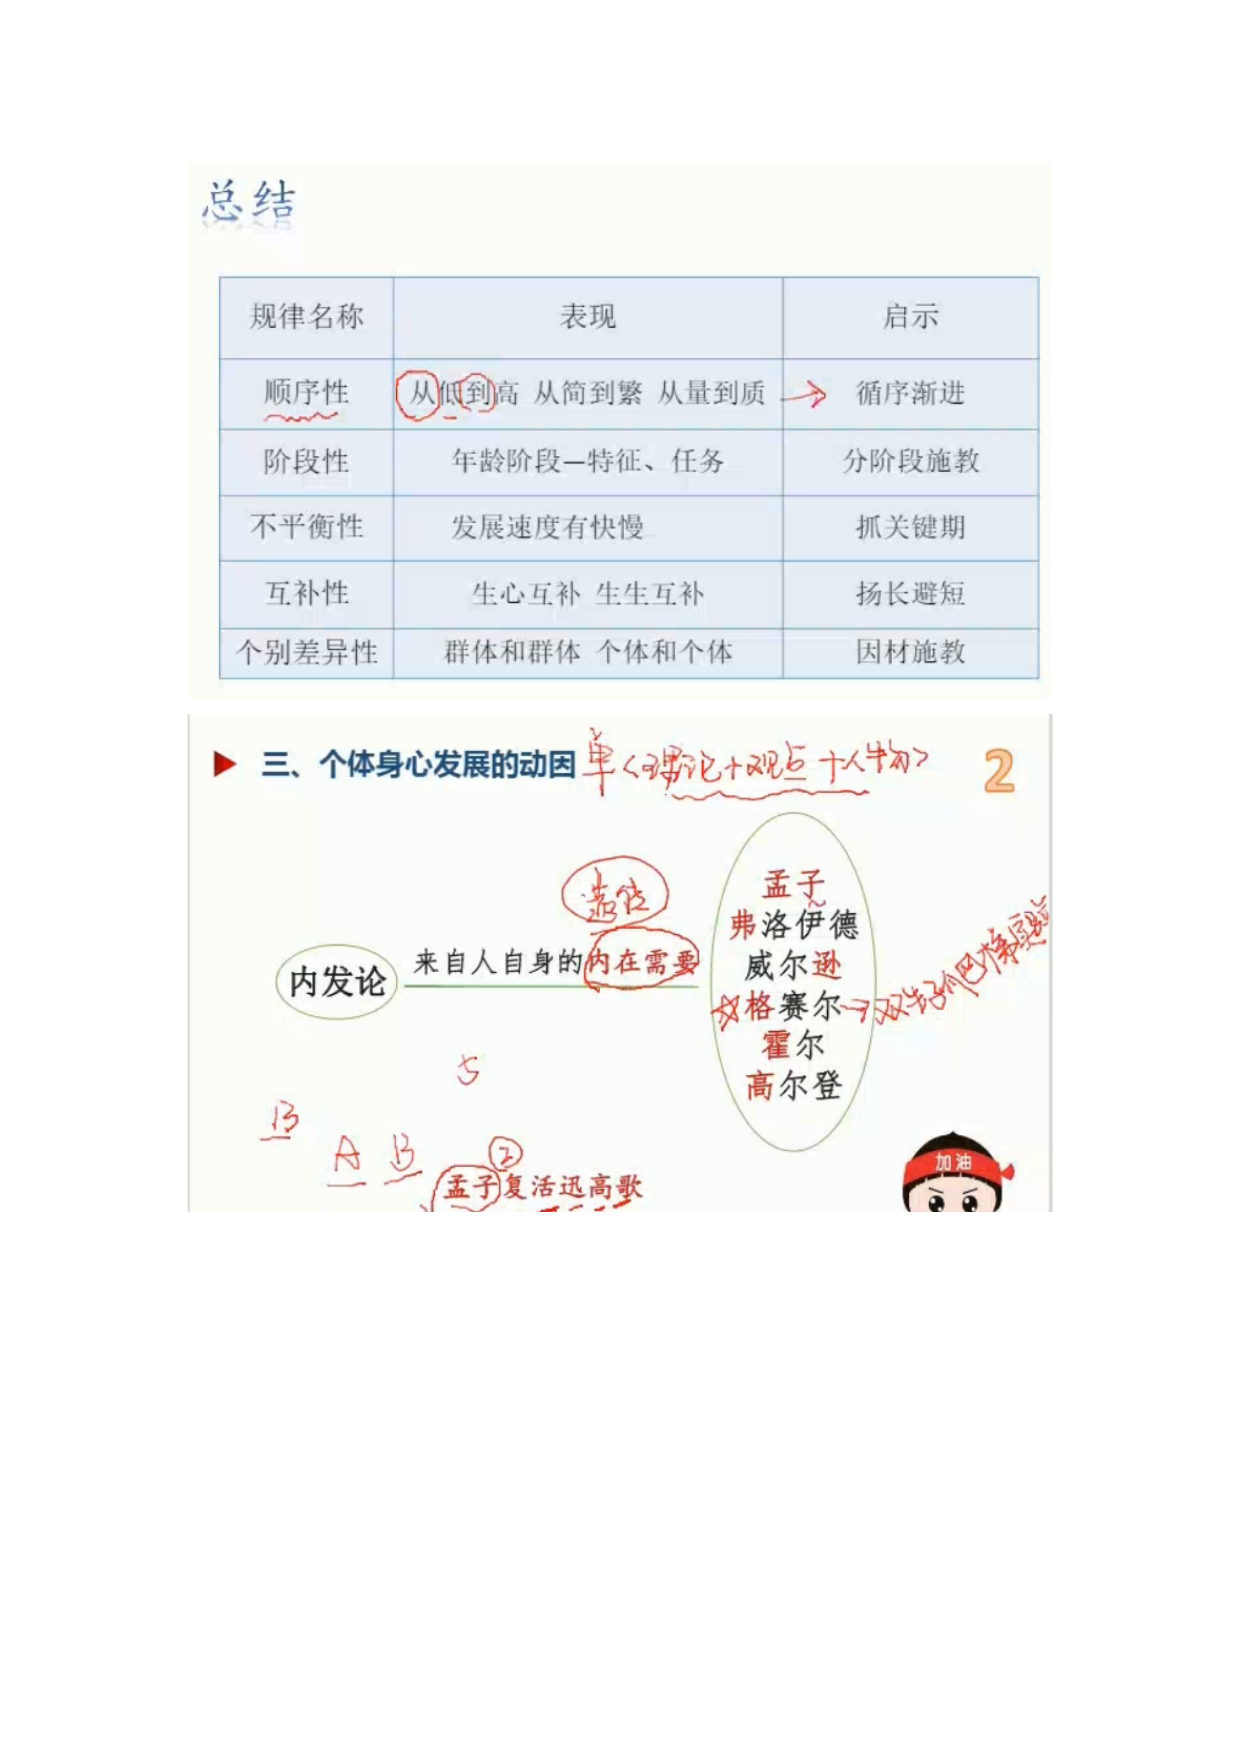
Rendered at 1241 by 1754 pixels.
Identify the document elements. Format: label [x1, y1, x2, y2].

picture [187, 162, 1052, 699]
picture [187, 714, 1053, 1212]
